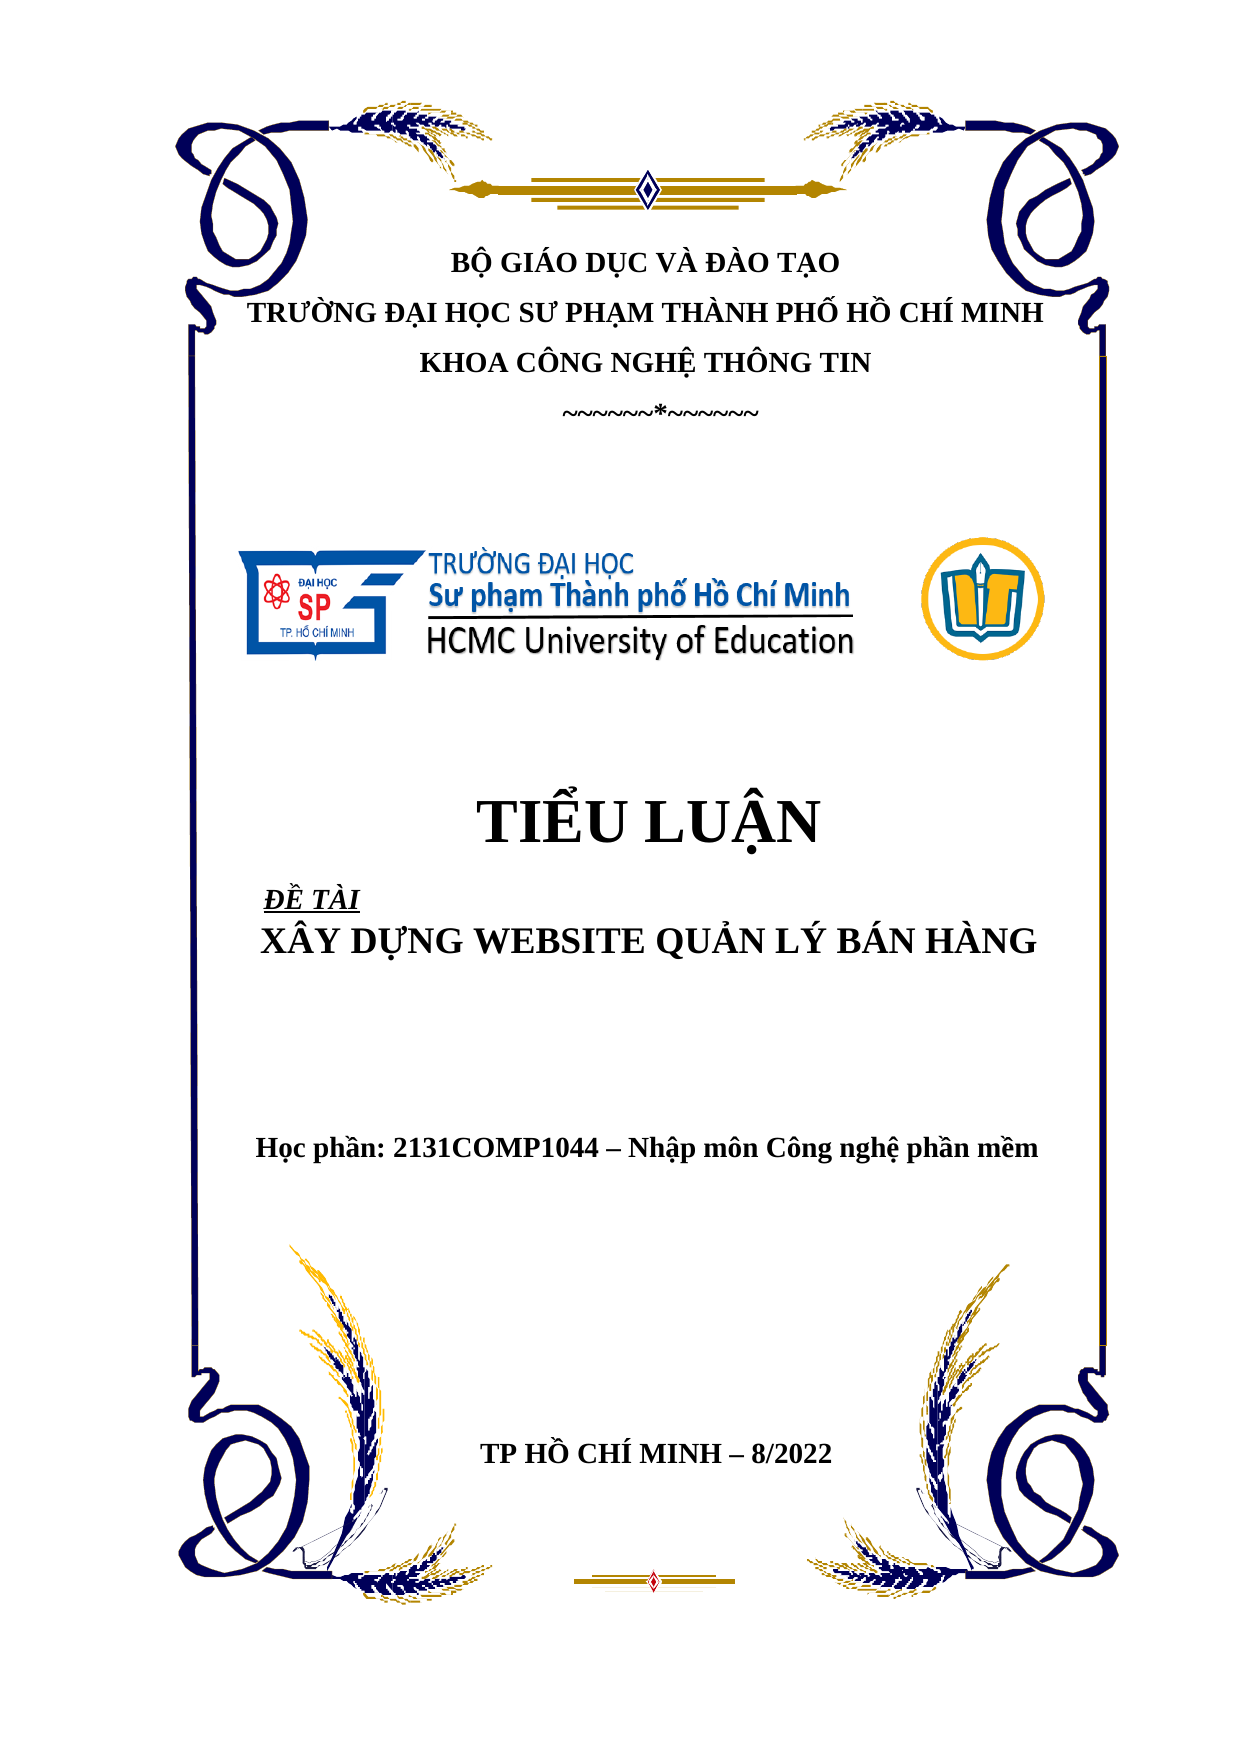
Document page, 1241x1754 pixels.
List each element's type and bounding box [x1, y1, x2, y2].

picture [233, 546, 860, 666]
picture [915, 532, 1049, 666]
